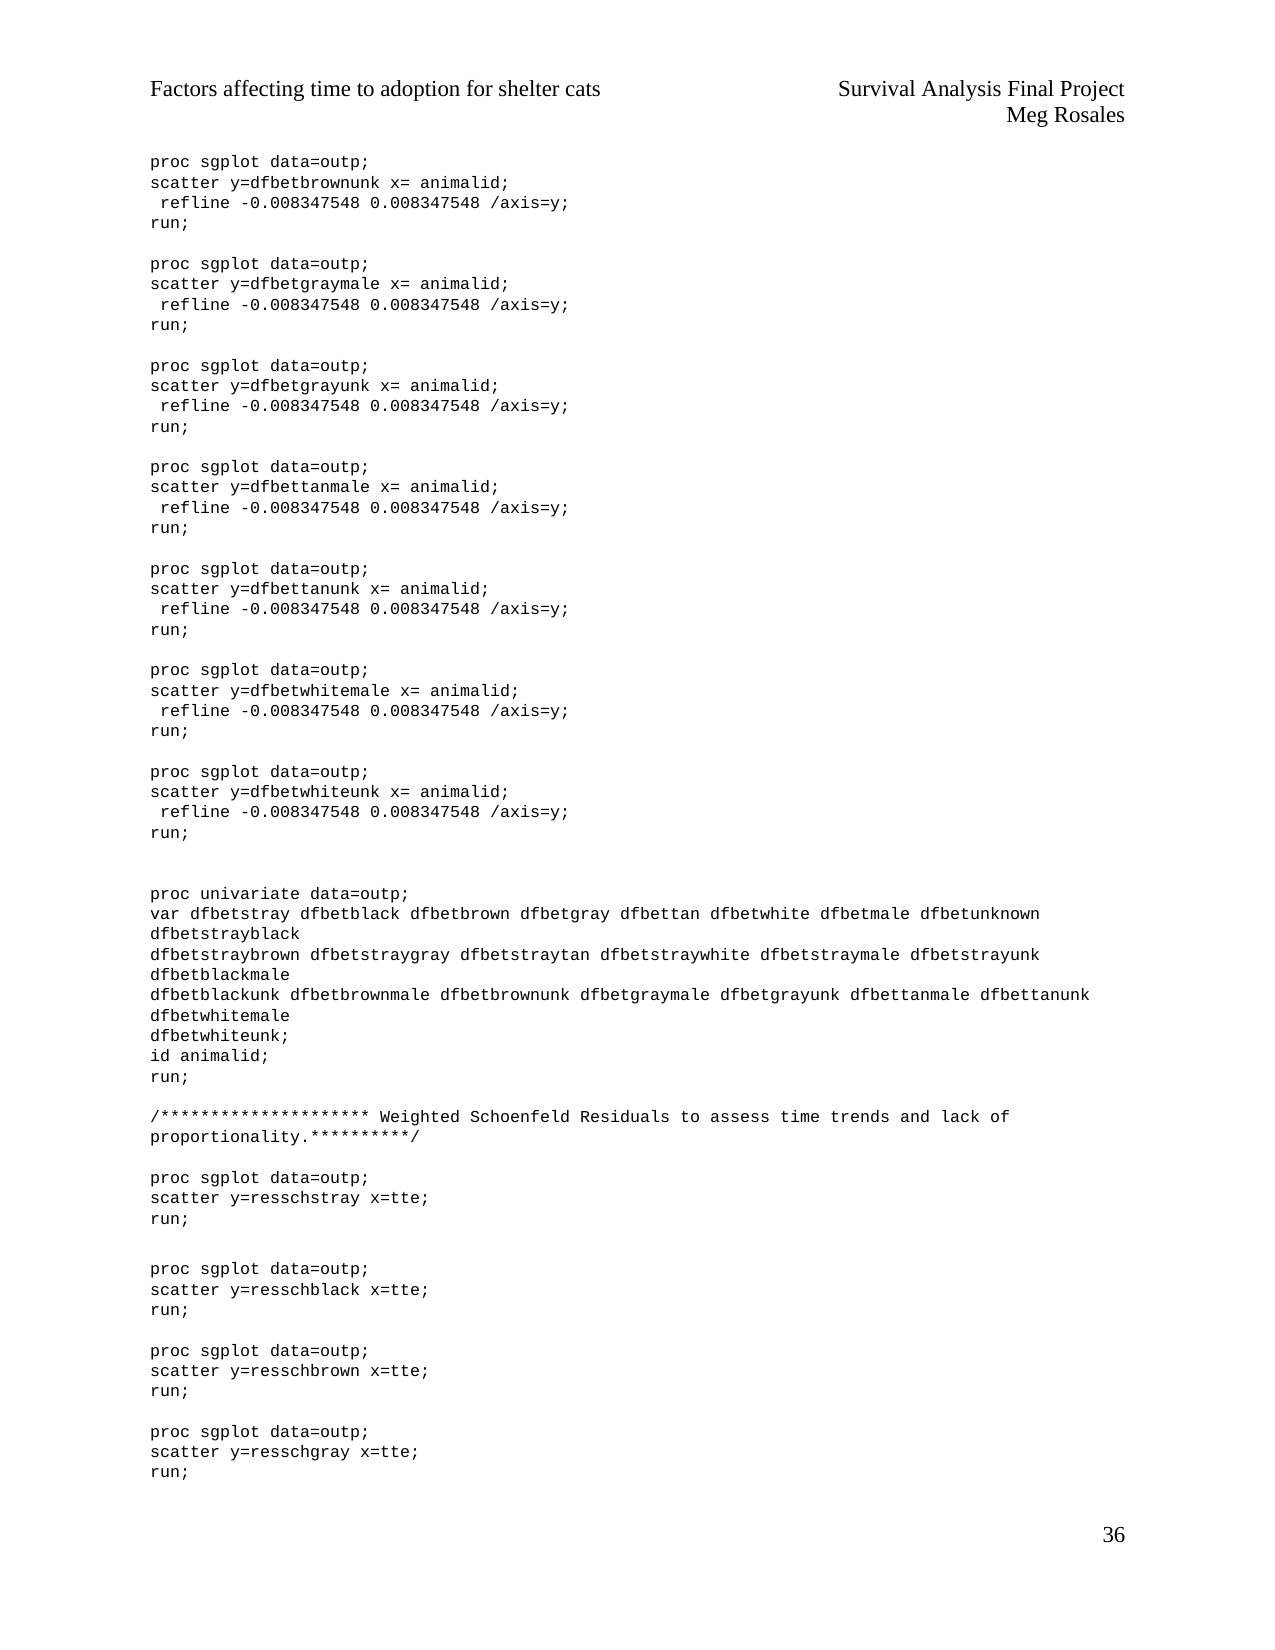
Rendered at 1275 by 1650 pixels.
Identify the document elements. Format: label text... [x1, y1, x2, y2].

text scatter y=resschblack x=tte; [150, 1281, 1125, 1300]
text proc sgplot data=outp; [150, 1170, 1125, 1188]
text var dfbetstray dfbetblack dfbetbrown dfbetgray dfbettan dfbetwhite dfbetmale dfbetunknown dfbetstrayblack [150, 906, 1125, 945]
text proc sgplot data=outp; [150, 1423, 1125, 1442]
text dfbetblackunk dfbetbrownmale dfbetbrownunk dfbetgraymale dfbetgrayunk dfbettanmale dfbettanunk dfbetwhitemale [150, 987, 1125, 1026]
text scatter y=dfbetgrayunk x= animalid; [150, 377, 1125, 396]
text proc sgplot data=outp; [150, 154, 1125, 173]
text dfbetstraybrown dfbetstraygray dfbetstraytan dfbetstraywhite dfbetstraymale dfbetstrayunk dfbetblackmale [150, 946, 1125, 985]
text scatter y=dfbettanunk x= animalid; [150, 581, 1125, 599]
text proc sgplot data=outp; [150, 459, 1125, 478]
text run; [150, 1210, 1125, 1229]
text run; [150, 621, 1125, 640]
text refline -0.008347548 0.008347548 /axis=y; [150, 499, 1125, 518]
text run; [150, 215, 1125, 234]
text proc sgplot data=outp; [150, 662, 1125, 681]
text proc univariate data=outp; [150, 885, 1125, 904]
text scatter y=dfbetbrownunk x= animalid; [150, 174, 1125, 193]
text proc sgplot data=outp; [150, 256, 1125, 274]
text proc sgplot data=outp; [150, 763, 1125, 782]
text scatter y=dfbettanmale x= animalid; [150, 479, 1125, 498]
text run; [150, 317, 1125, 335]
text run; [150, 1464, 1125, 1483]
text scatter y=dfbetwhitemale x= animalid; [150, 682, 1125, 701]
text refline -0.008347548 0.008347548 /axis=y; [150, 296, 1125, 315]
text run; [150, 723, 1125, 742]
text run; [150, 418, 1125, 437]
text /********************* Weighted Schoenfeld Residuals to assess time trends and lack of proportionality.**********/ [150, 1109, 1125, 1148]
text id animalid; [150, 1048, 1125, 1067]
text scatter y=dfbetgraymale x= animalid; [150, 276, 1125, 295]
text dfbetwhiteunk; [150, 1027, 1125, 1046]
text refline -0.008347548 0.008347548 /axis=y; [150, 804, 1125, 823]
text scatter y=resschbrown x=tte; [150, 1362, 1125, 1381]
text proc sgplot data=outp; [150, 357, 1125, 376]
text scatter y=resschgray x=tte; [150, 1444, 1125, 1462]
text refline -0.008347548 0.008347548 /axis=y; [150, 601, 1125, 620]
text proc sgplot data=outp; [150, 560, 1125, 579]
text run; [150, 824, 1125, 843]
text scatter y=resschstray x=tte; [150, 1190, 1125, 1209]
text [150, 195, 1125, 213]
text run; [150, 520, 1125, 538]
text run; [150, 1068, 1125, 1087]
text refline -0.008347548 0.008347548 /axis=y; [150, 398, 1125, 417]
text proc sgplot data=outp; [150, 1342, 1125, 1361]
text refline -0.008347548 0.008347548 /axis=y; [150, 702, 1125, 721]
text run; [150, 1383, 1125, 1402]
text proc sgplot data=outp; [150, 1261, 1125, 1280]
text run; [150, 1301, 1125, 1320]
text scatter y=dfbetwhiteunk x= animalid; [150, 784, 1125, 803]
